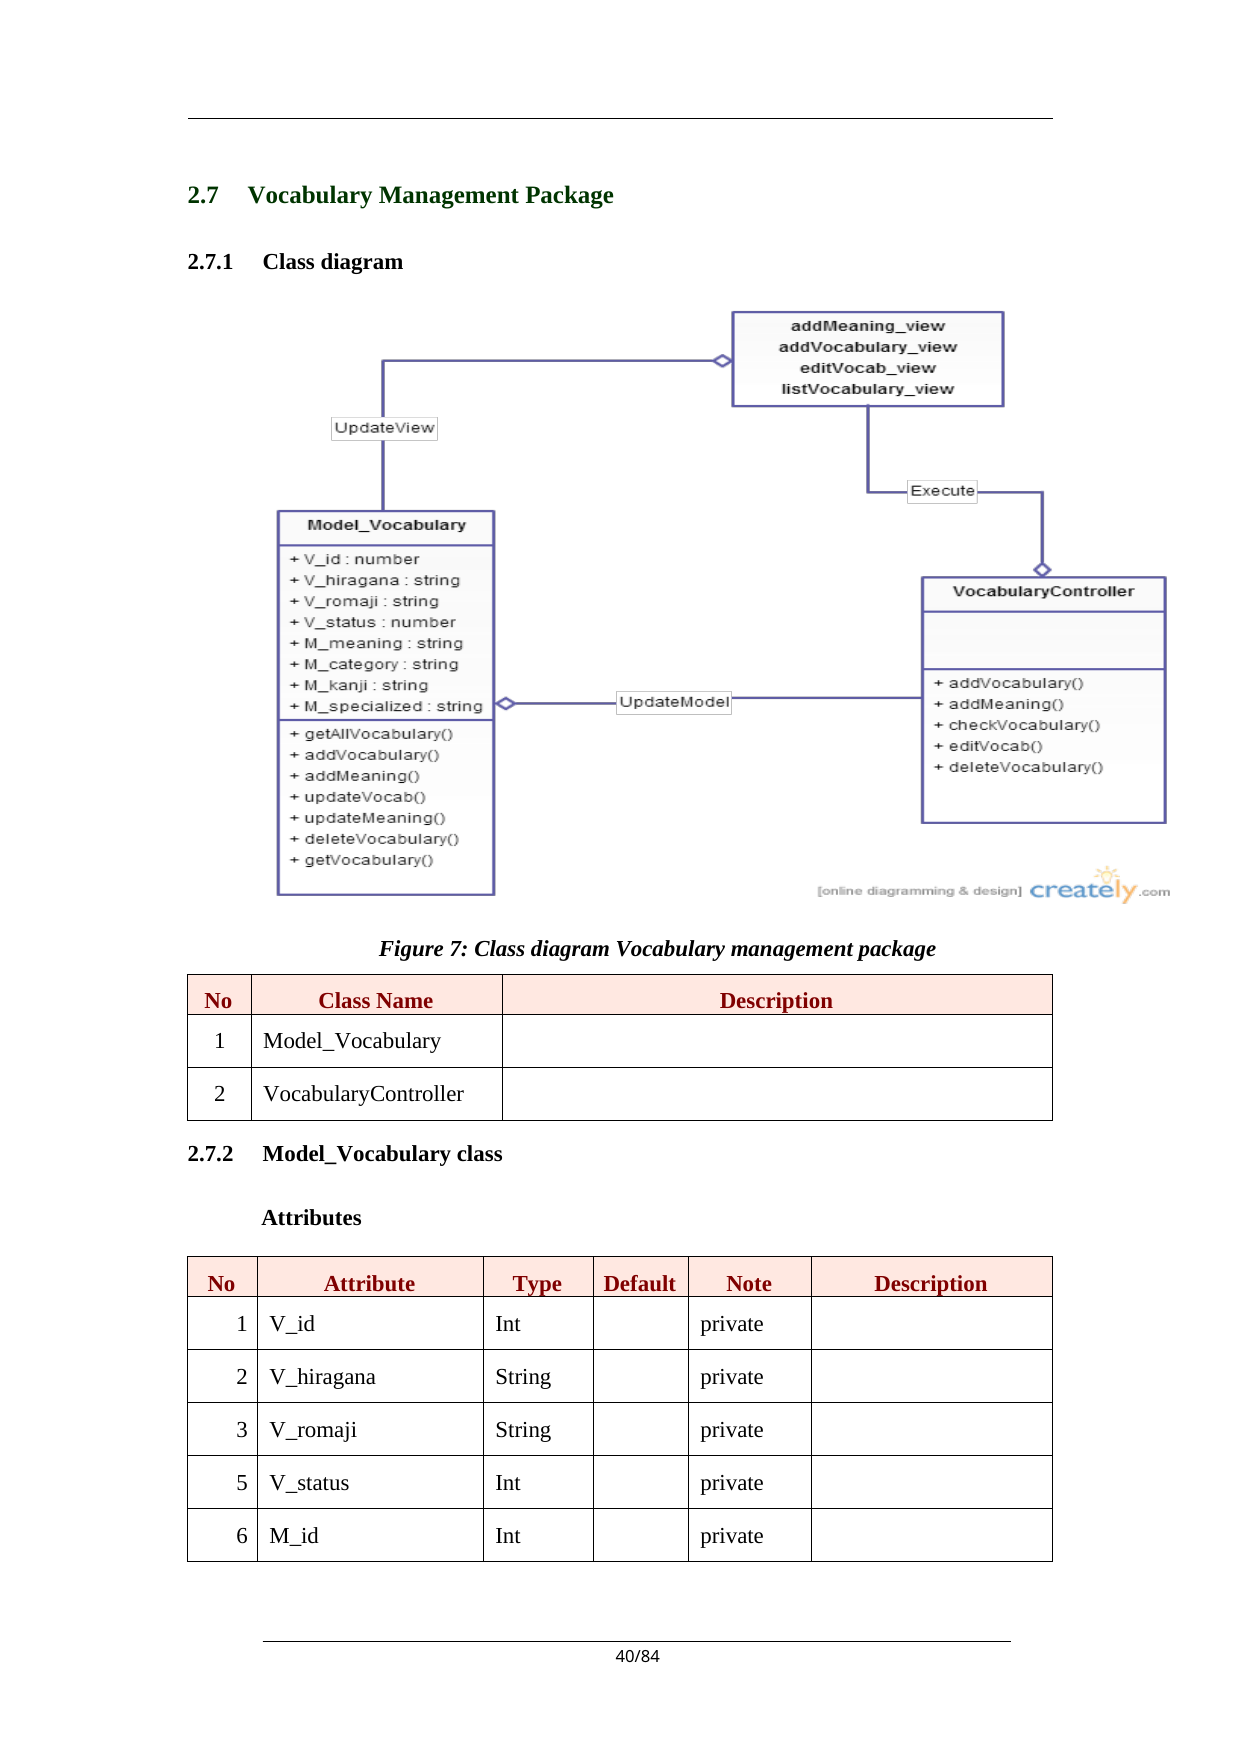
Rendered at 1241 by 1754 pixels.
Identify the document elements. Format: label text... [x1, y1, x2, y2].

table_header Attribute [258, 1257, 483, 1296]
table_cell [812, 1509, 1052, 1561]
table_cell private [689, 1403, 811, 1455]
table_header Type [484, 1257, 593, 1296]
table_cell 6 [188, 1509, 257, 1561]
table_cell 3 [188, 1403, 257, 1455]
table_cell 1 [188, 1297, 257, 1349]
table_header Default [594, 1257, 688, 1296]
table_cell [812, 1350, 1052, 1402]
table_cell Int [484, 1456, 593, 1508]
table_cell [503, 1015, 1052, 1067]
subtitle Model_Vocabulary class [187, 1140, 1053, 1166]
table_cell private [689, 1456, 811, 1508]
table_header No [188, 975, 251, 1014]
table_cell M_id [258, 1509, 483, 1561]
table_cell 2 [188, 1350, 257, 1402]
table_cell V_status [258, 1456, 483, 1508]
table_cell private [689, 1350, 811, 1402]
table_cell [594, 1456, 688, 1508]
table_cell V_id [258, 1297, 483, 1349]
table_cell String [484, 1350, 593, 1402]
table_header Description [812, 1257, 1052, 1296]
subtitle Vocabulary Management Package [187, 180, 1053, 209]
table_header Description [503, 975, 1052, 1014]
table_cell Int [484, 1509, 593, 1561]
table_cell private [689, 1297, 811, 1349]
table_header No [188, 1257, 257, 1296]
picture [262, 300, 1179, 908]
table_cell private [689, 1509, 811, 1561]
table_cell 1 [188, 1015, 251, 1067]
table_cell [503, 1068, 1052, 1120]
subtitle Class diagram [187, 248, 1053, 274]
table_cell V_romaji [258, 1403, 483, 1455]
table_cell [812, 1297, 1052, 1349]
subtitle Attributes [261, 1204, 1053, 1231]
table_cell [594, 1509, 688, 1561]
table_cell VocabularyController [252, 1068, 502, 1120]
table_cell [812, 1403, 1052, 1455]
table_cell 5 [188, 1456, 257, 1508]
table_cell 2 [188, 1068, 251, 1120]
text Figure 7: Class diagram Vocabulary management package [262, 934, 1053, 961]
table_cell Int [484, 1297, 593, 1349]
table_header Note [689, 1257, 811, 1296]
table_cell String [484, 1403, 593, 1455]
table_header Class Name [252, 975, 502, 1014]
table_cell V_hiragana [258, 1350, 483, 1402]
table_cell [594, 1403, 688, 1455]
table_cell [812, 1456, 1052, 1508]
table_cell [594, 1350, 688, 1402]
table_cell [594, 1297, 688, 1349]
table_cell Model_Vocabulary [252, 1015, 502, 1067]
